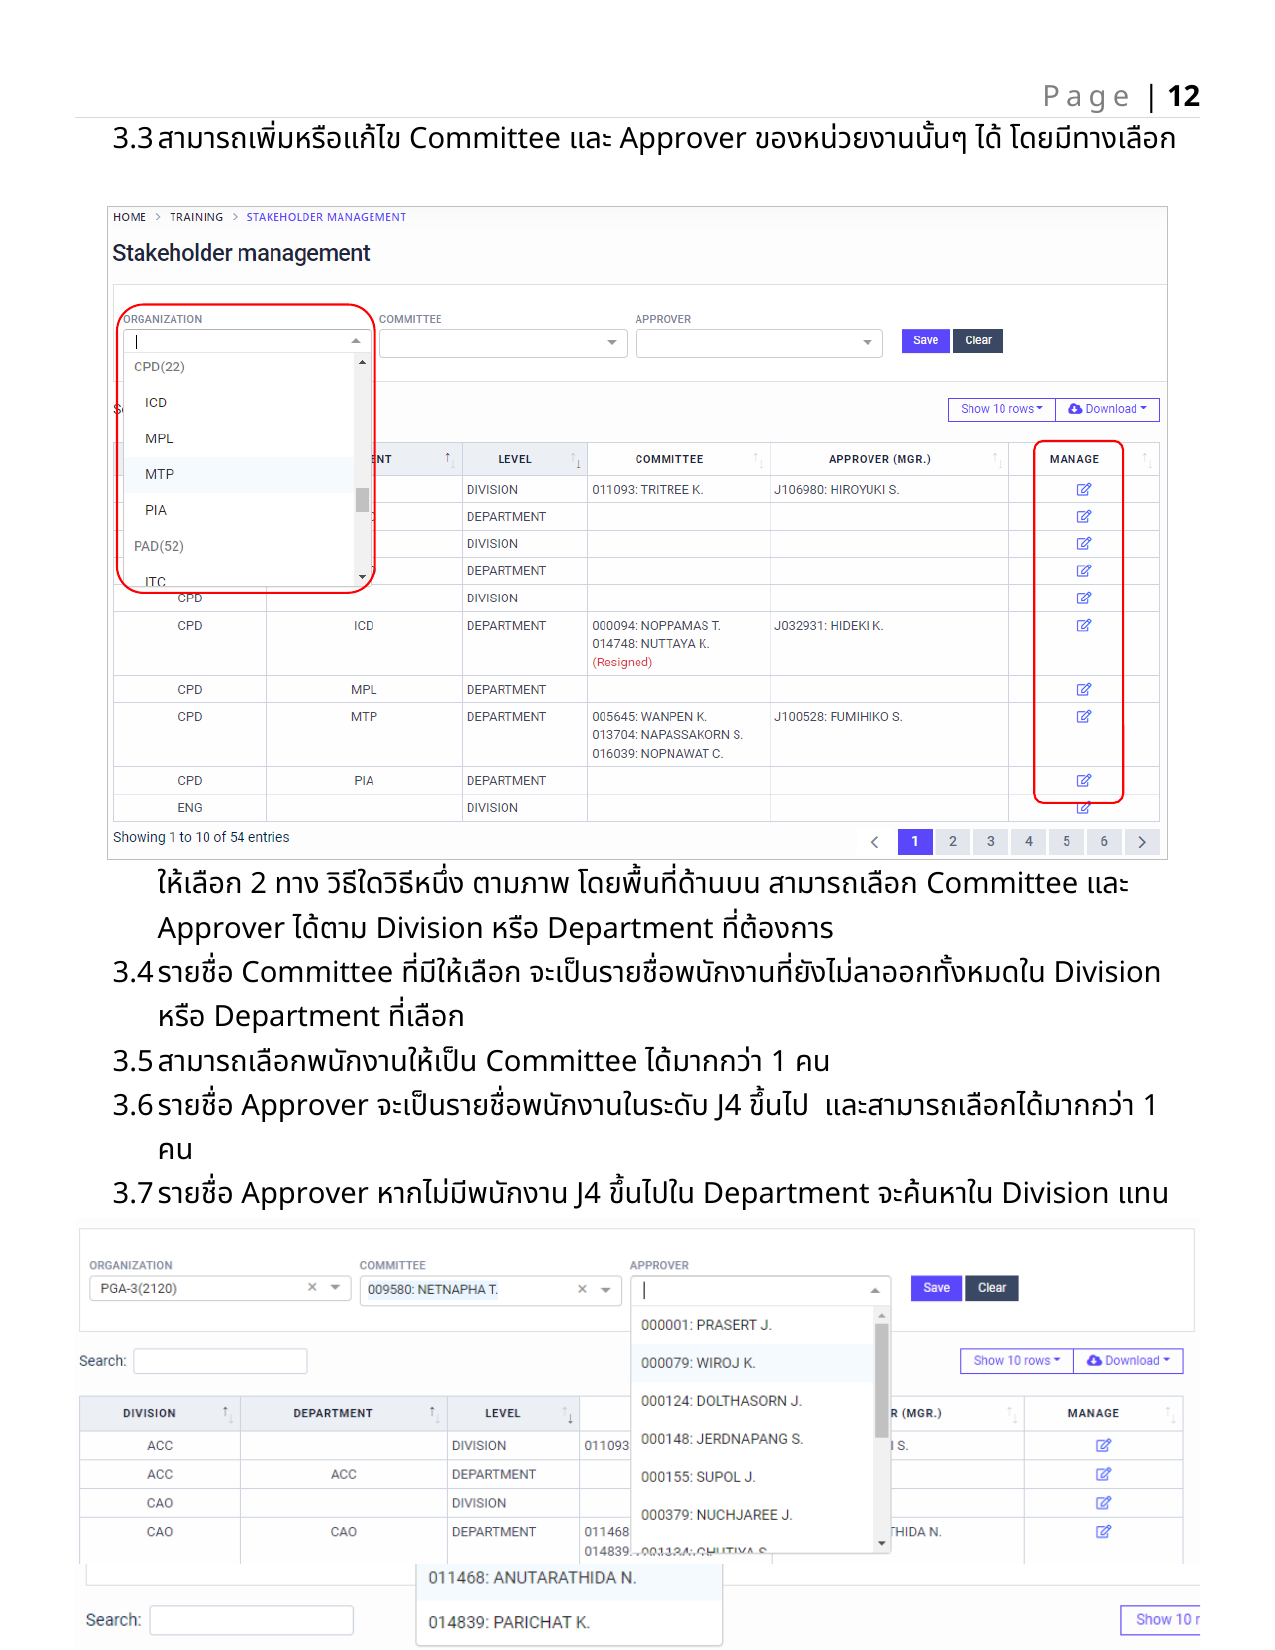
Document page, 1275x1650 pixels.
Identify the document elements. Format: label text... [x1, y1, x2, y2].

list รายชื่อ Approver จะเป็นรายชื่อพนักงานในระดับ J4 ขึ้นไป และสามารถเลือกได้มากกว่า 1 คน [112, 1084, 1200, 1172]
list รายชื่อ Approver หากไม่มีพนักงาน J4 ขึ้นไปใน Department จะค้นหาใน Division แทน [112, 1172, 1200, 1217]
picture [108, 207, 1167, 859]
picture [75, 1218, 1200, 1650]
list รายชื่อ Committee ที่มีให้เลือก จะเป็นรายชื่อพนักงานที่ยังไม่ลาออกทั้งหมดใน Division หรือ Department ที่เลือก [112, 951, 1200, 1040]
list สามารถเลือกพนักงานให้เป็น Committee ได้มากกว่า 1 คน [112, 1040, 1200, 1084]
